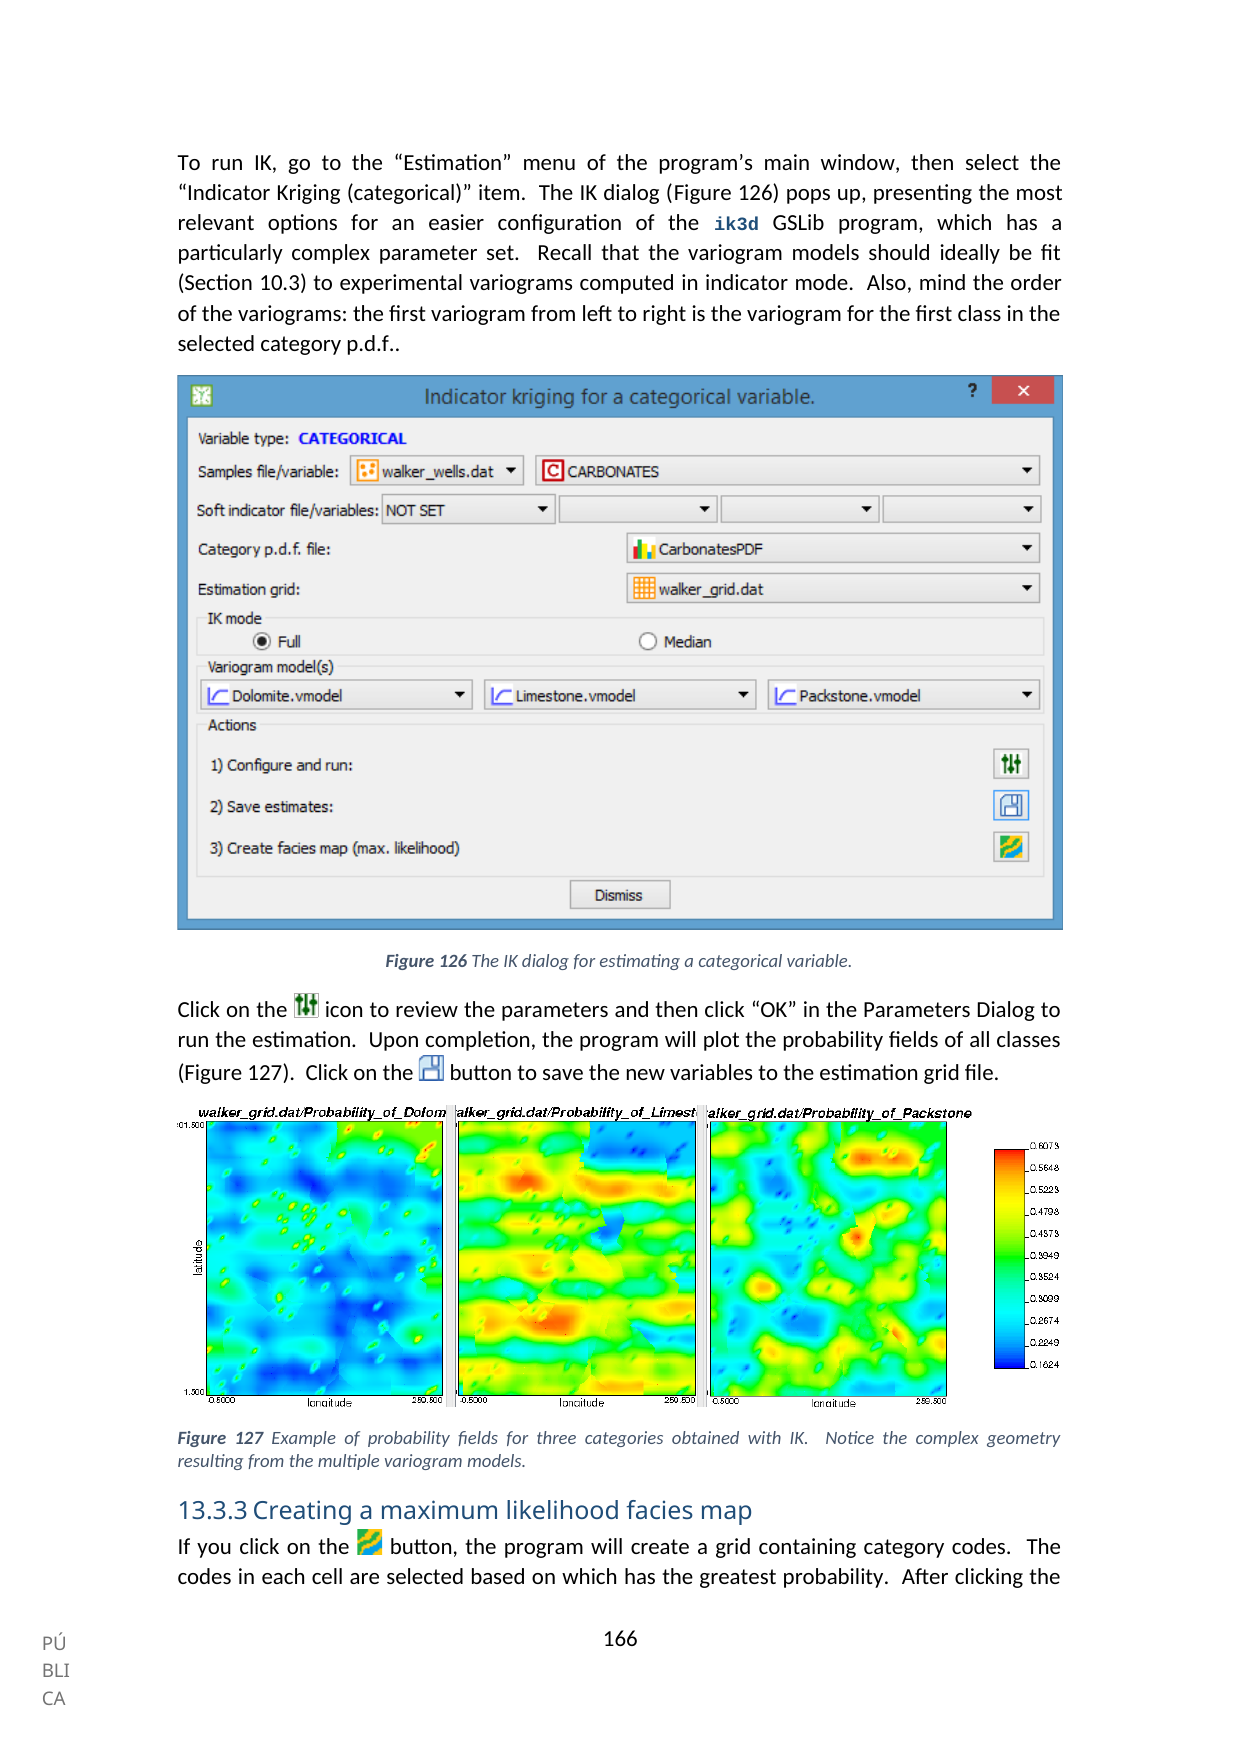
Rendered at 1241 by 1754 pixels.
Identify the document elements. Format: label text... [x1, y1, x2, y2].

picture [177, 375, 1063, 930]
picture [418, 1055, 444, 1081]
picture [373, 1548, 383, 1555]
picture [357, 1529, 383, 1555]
picture [295, 994, 318, 1017]
subtitle Creating a maximum likelihood facies map [177, 1492, 1063, 1527]
text Click on the icon to review the parameters and then click “OK” in the Parameters Dialog to run the estimation. Upon completion, the program will plot the probability fields of all classes (Figure 123). Click on the button to save the new variables to the estimation grid file. [177, 992, 1063, 1087]
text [177, 1529, 1063, 1590]
text Figure 126 The IK dialog for estimating a categorical variable. [177, 949, 1063, 972]
picture [177, 1105, 1062, 1407]
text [177, 148, 1063, 357]
text Figure 127 Example of probability fields for three categories obtained with IK. Notice the complex geometry resulting from the multiple variogram models. [177, 1426, 1063, 1472]
